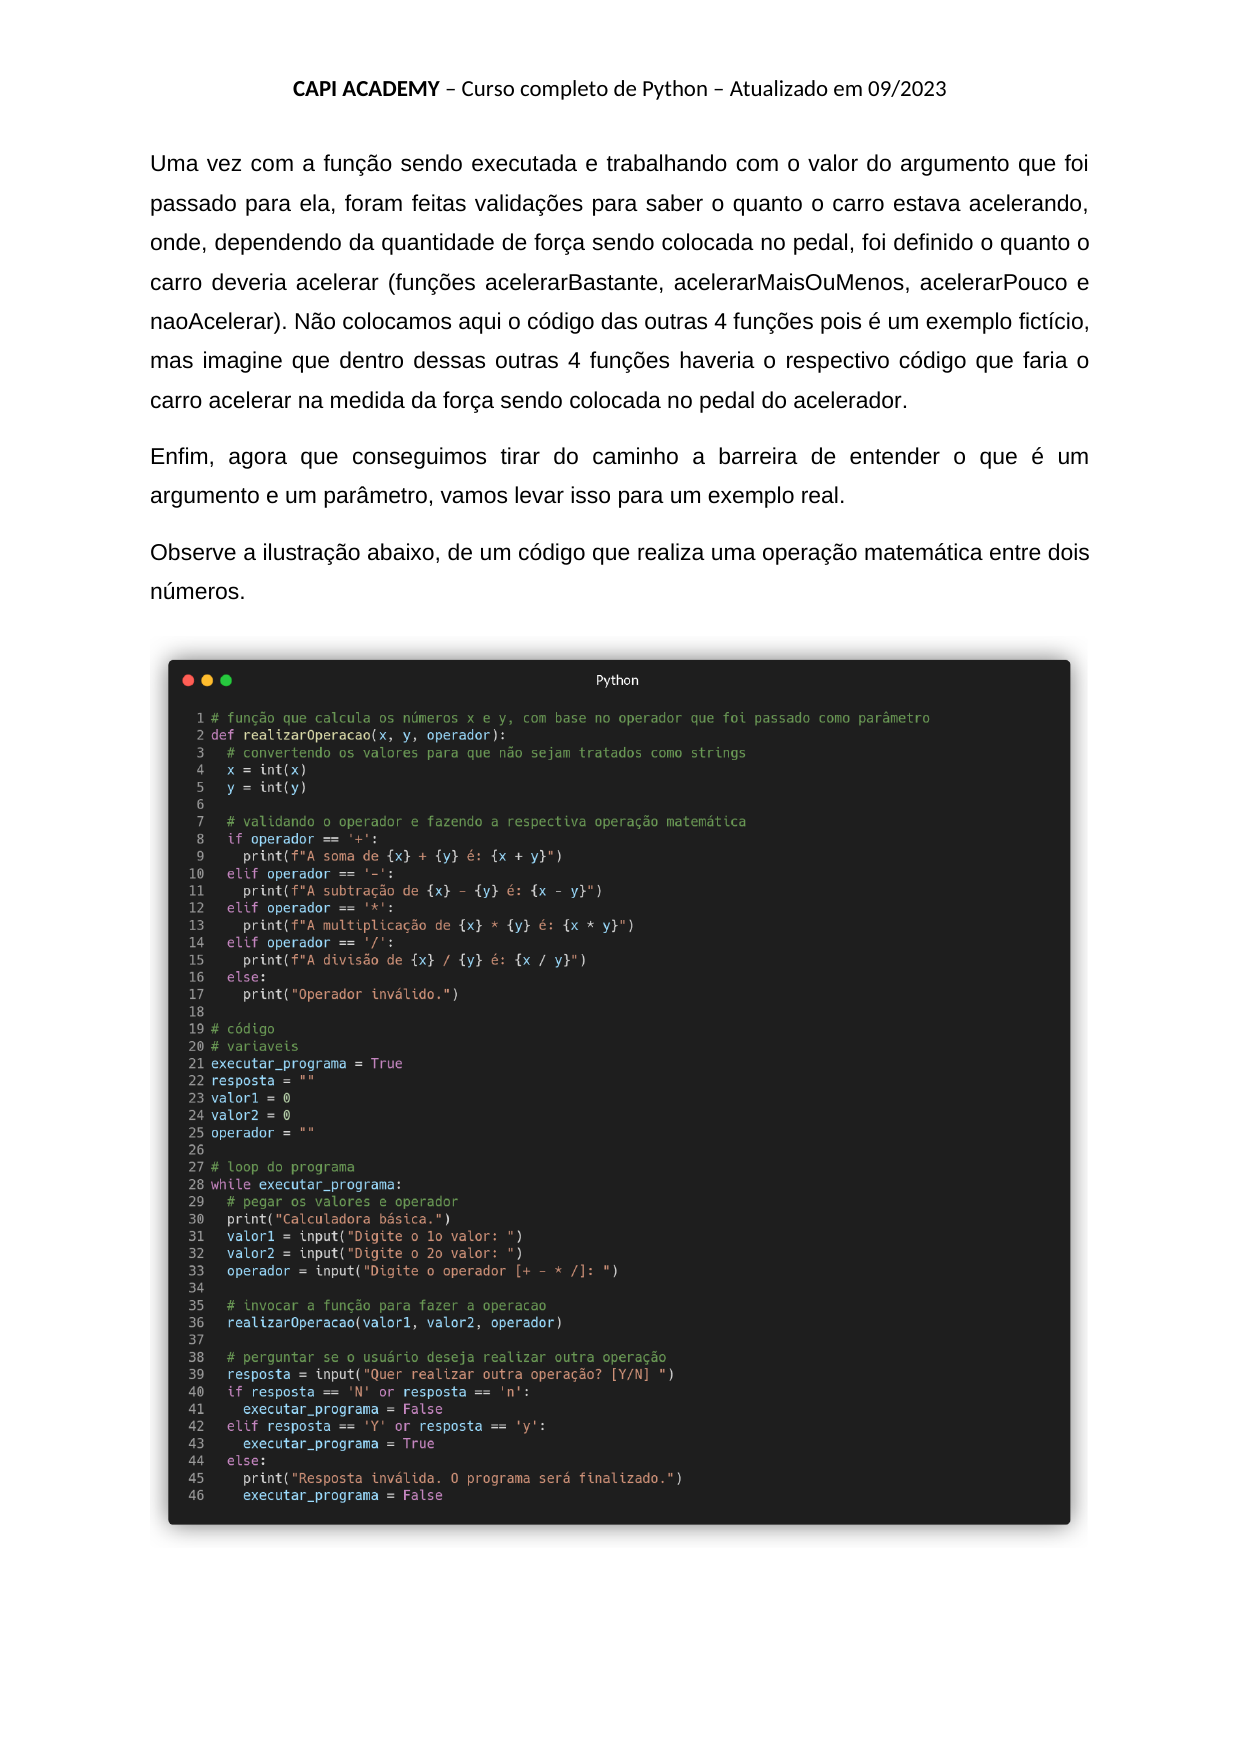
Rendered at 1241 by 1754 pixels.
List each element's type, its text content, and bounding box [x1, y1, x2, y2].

text Enfim, agora que conseguimos tirar do caminho a barreira de entender o que é um argumento e um parâmetro, vamos levar isso para um exemplo real. [150, 443, 1090, 509]
picture [150, 636, 1088, 1548]
text Observe a ilustração abaixo, de um código que realiza uma operação matemática entre dois números. [150, 539, 1090, 604]
text Uma vez com a função sendo executada e trabalhando com o valor do argumento que foi passado para ela, foram feitas validações para saber o quanto o carro estava acelerando, onde, dependendo da quantidade de força sendo colocada no pedal, foi definido o quanto o carro deveria acelerar (funções acelerarBastante, acelerarMaisOuMenos, acelerarPouco e naoAcelerar). Não colocamos aqui o código das outras 4 funções pois é um exemplo fictício, mas imagine que dentro dessas outras 4 funções haveria o respectivo código que faria o carro acelerar na medida da força sendo colocada no pedal do acelerador. [150, 150, 1090, 413]
